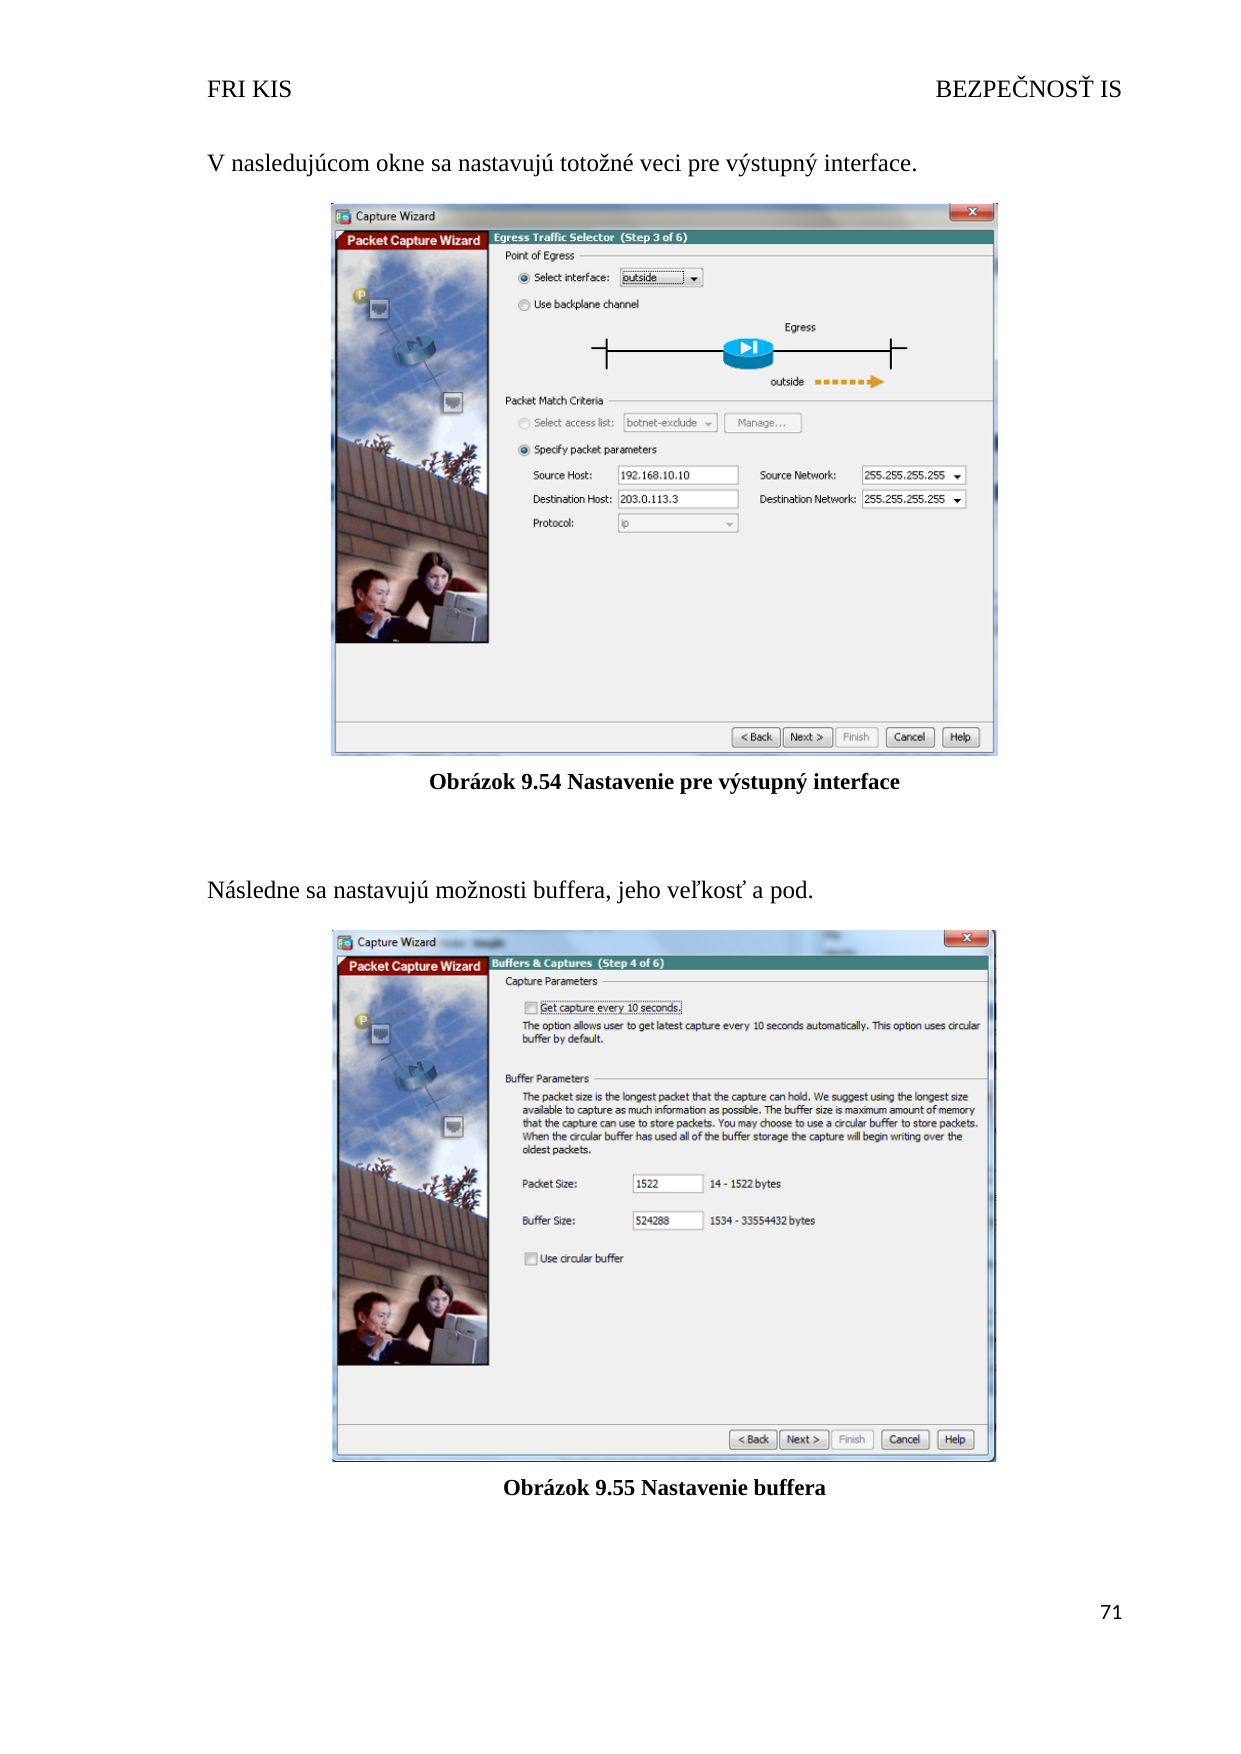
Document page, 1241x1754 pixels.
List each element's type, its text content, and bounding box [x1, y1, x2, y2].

text V nasledujúcom okne sa nastavujú totožné veci pre výstupný interface. [207, 148, 1122, 176]
picture [332, 930, 997, 1462]
text Následne sa nastavujú možnosti buffera, jeho veľkosť a pod. [207, 875, 1122, 904]
picture [330, 203, 998, 756]
